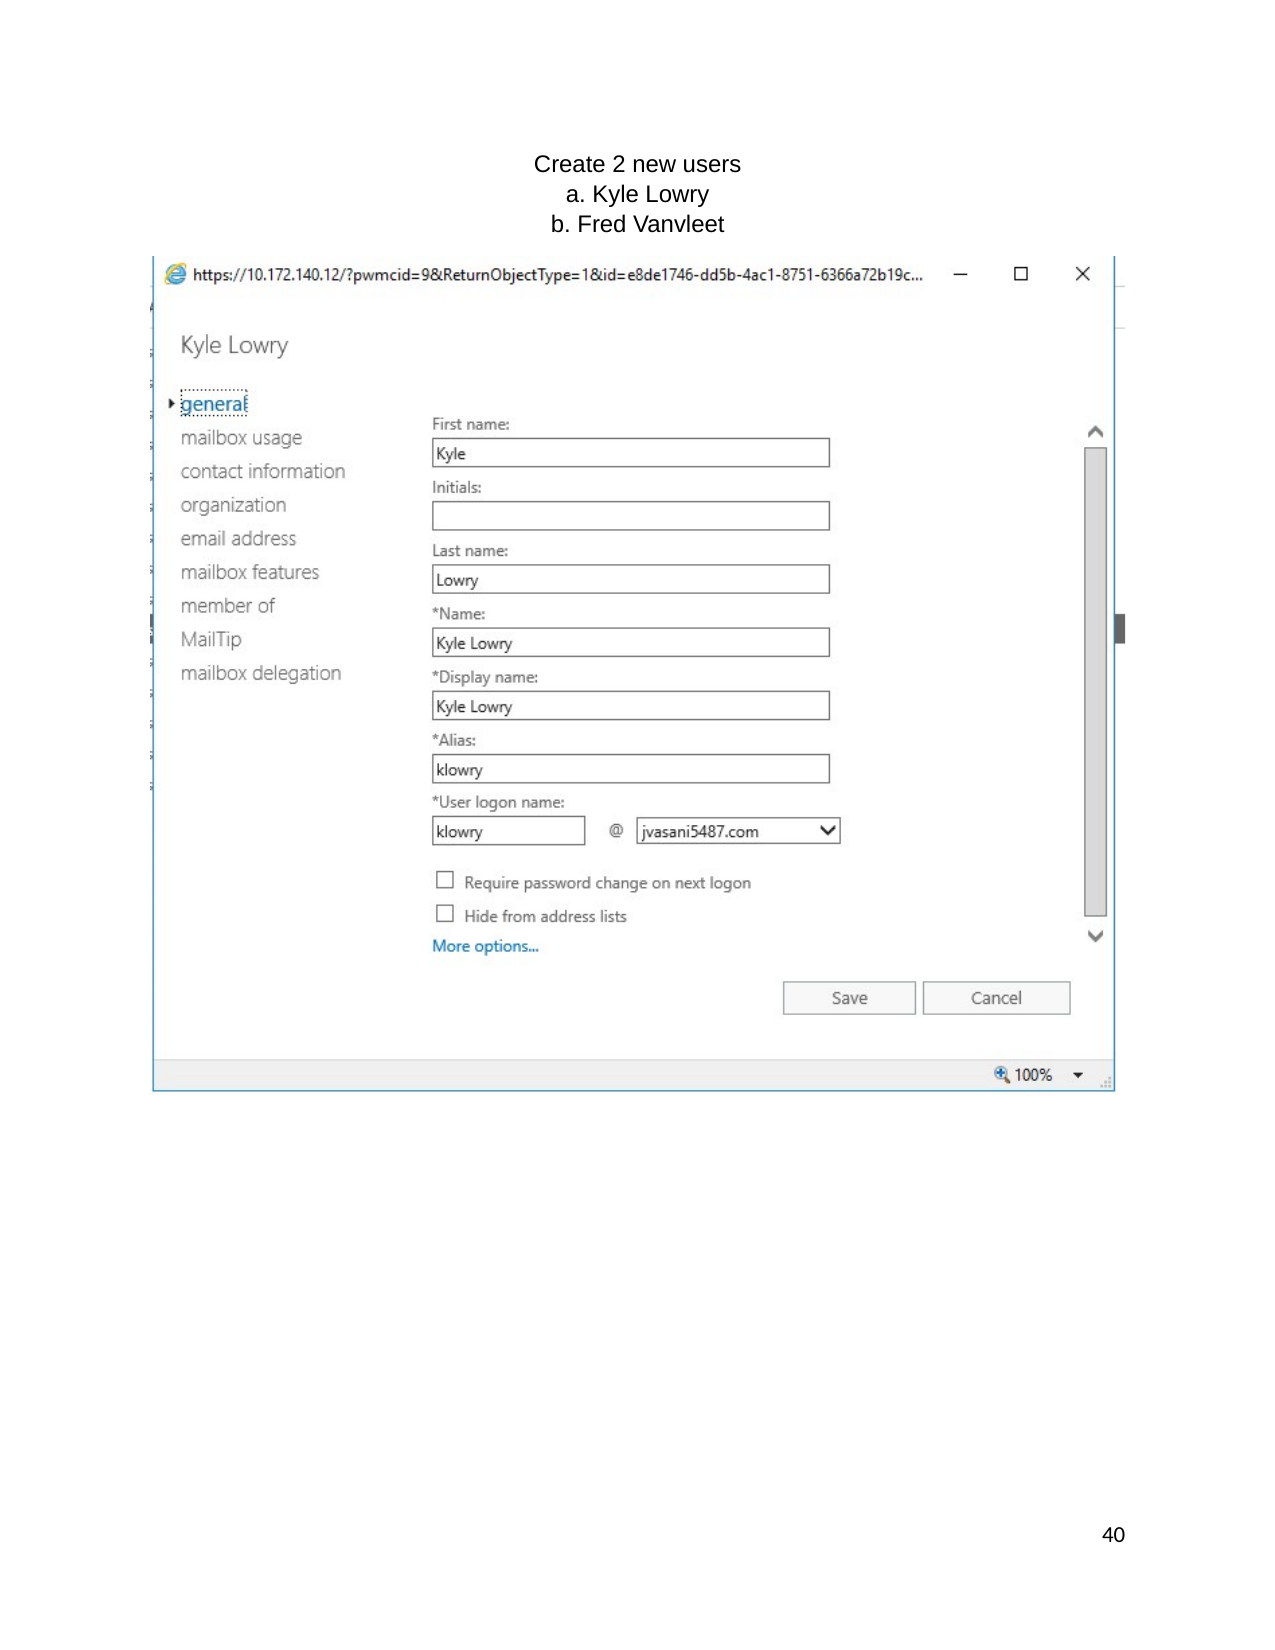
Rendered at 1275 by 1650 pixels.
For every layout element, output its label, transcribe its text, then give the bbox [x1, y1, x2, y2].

picture [150, 256, 1125, 1128]
text Create 2 new users a. Kyle Lowry b. Fred Vanvleet [150, 150, 1125, 237]
